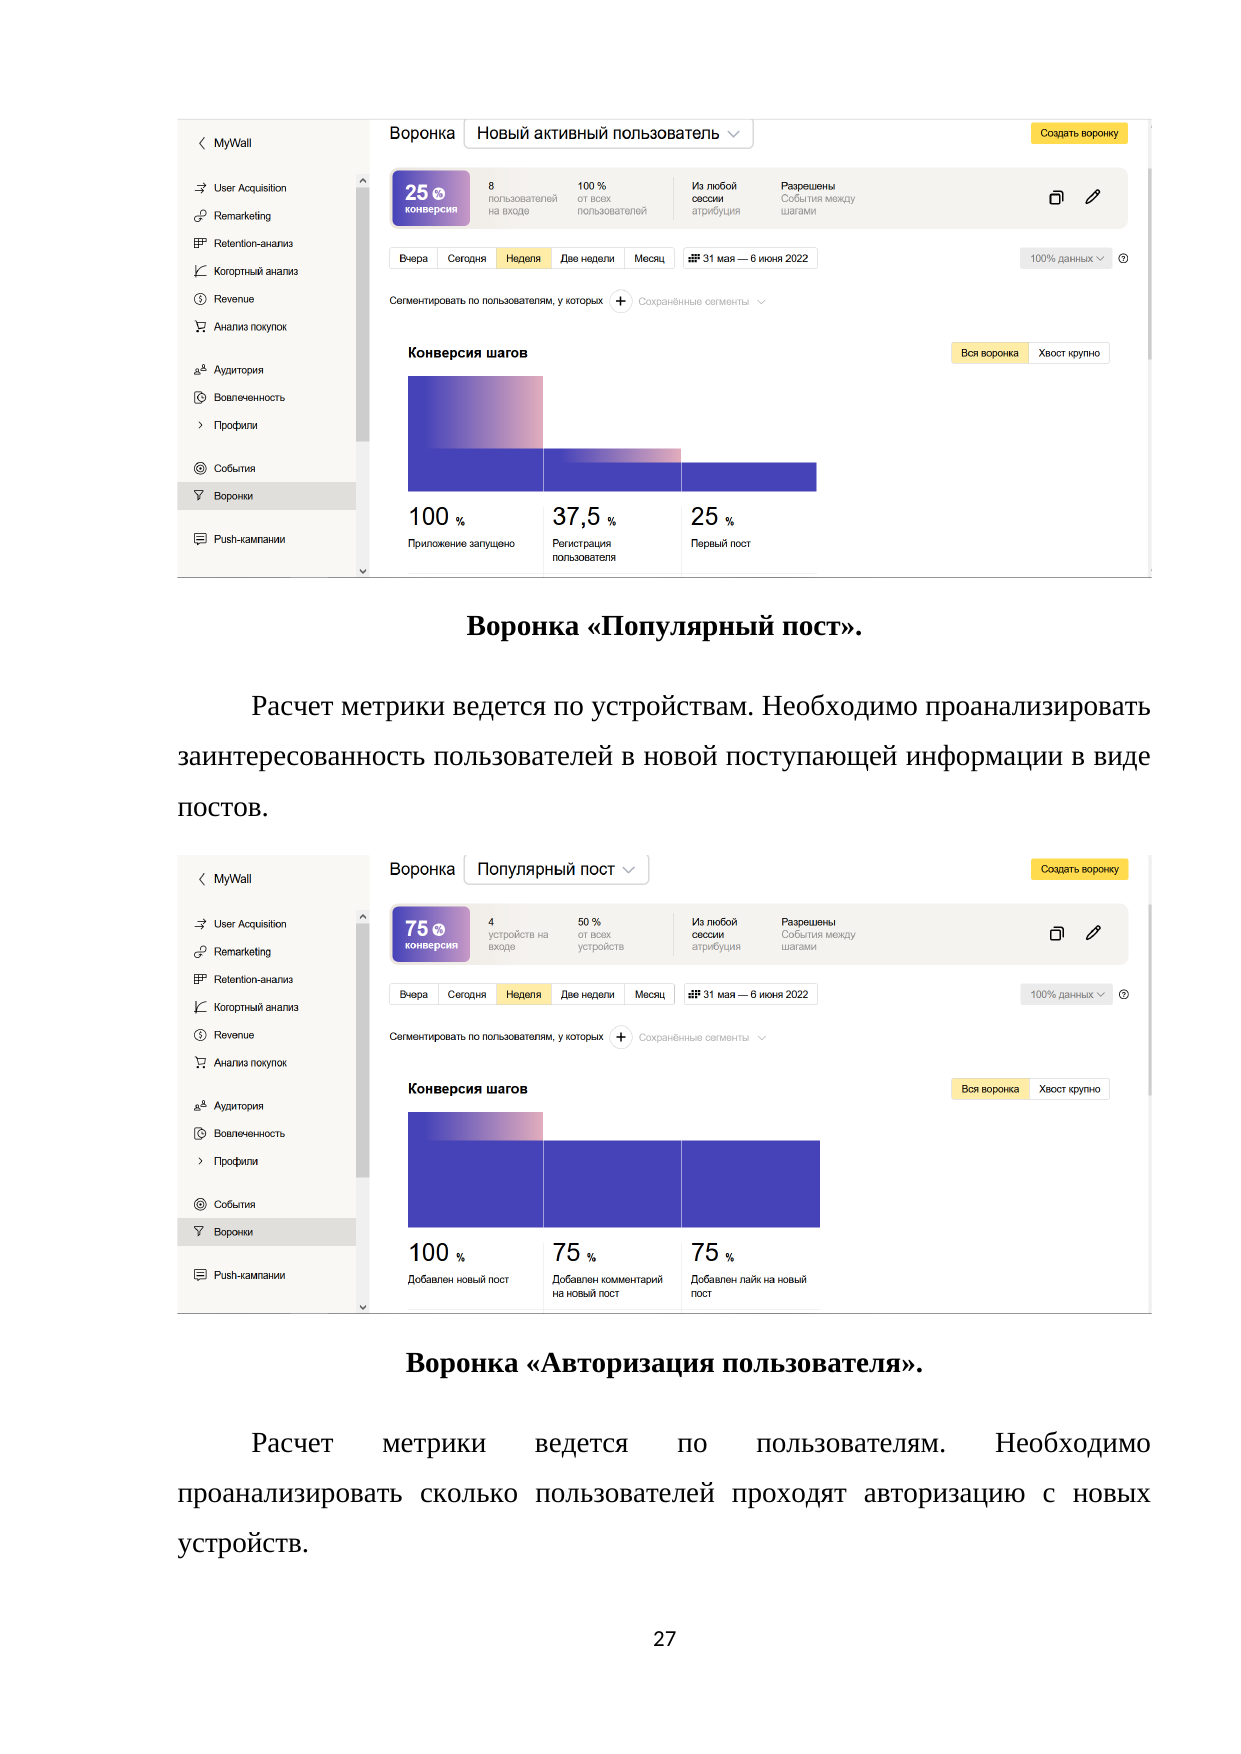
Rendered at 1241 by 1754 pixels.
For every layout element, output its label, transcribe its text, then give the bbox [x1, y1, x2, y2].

text Расчет метрики ведется по устройствам. Необходимо проанализировать заинтересованность пользователей в новой поступающей информации в виде постов. [177, 688, 1152, 822]
subtitle Воронка «Популярный пост». [177, 608, 1152, 642]
text Расчет метрики ведется по пользователям. Необходимо проанализировать сколько пользователей проходят авторизацию с новых устройств. [177, 1425, 1152, 1559]
picture [177, 118, 1152, 578]
subtitle Воронка «Авторизация пользователя». [177, 1345, 1152, 1379]
picture [177, 855, 1152, 1314]
